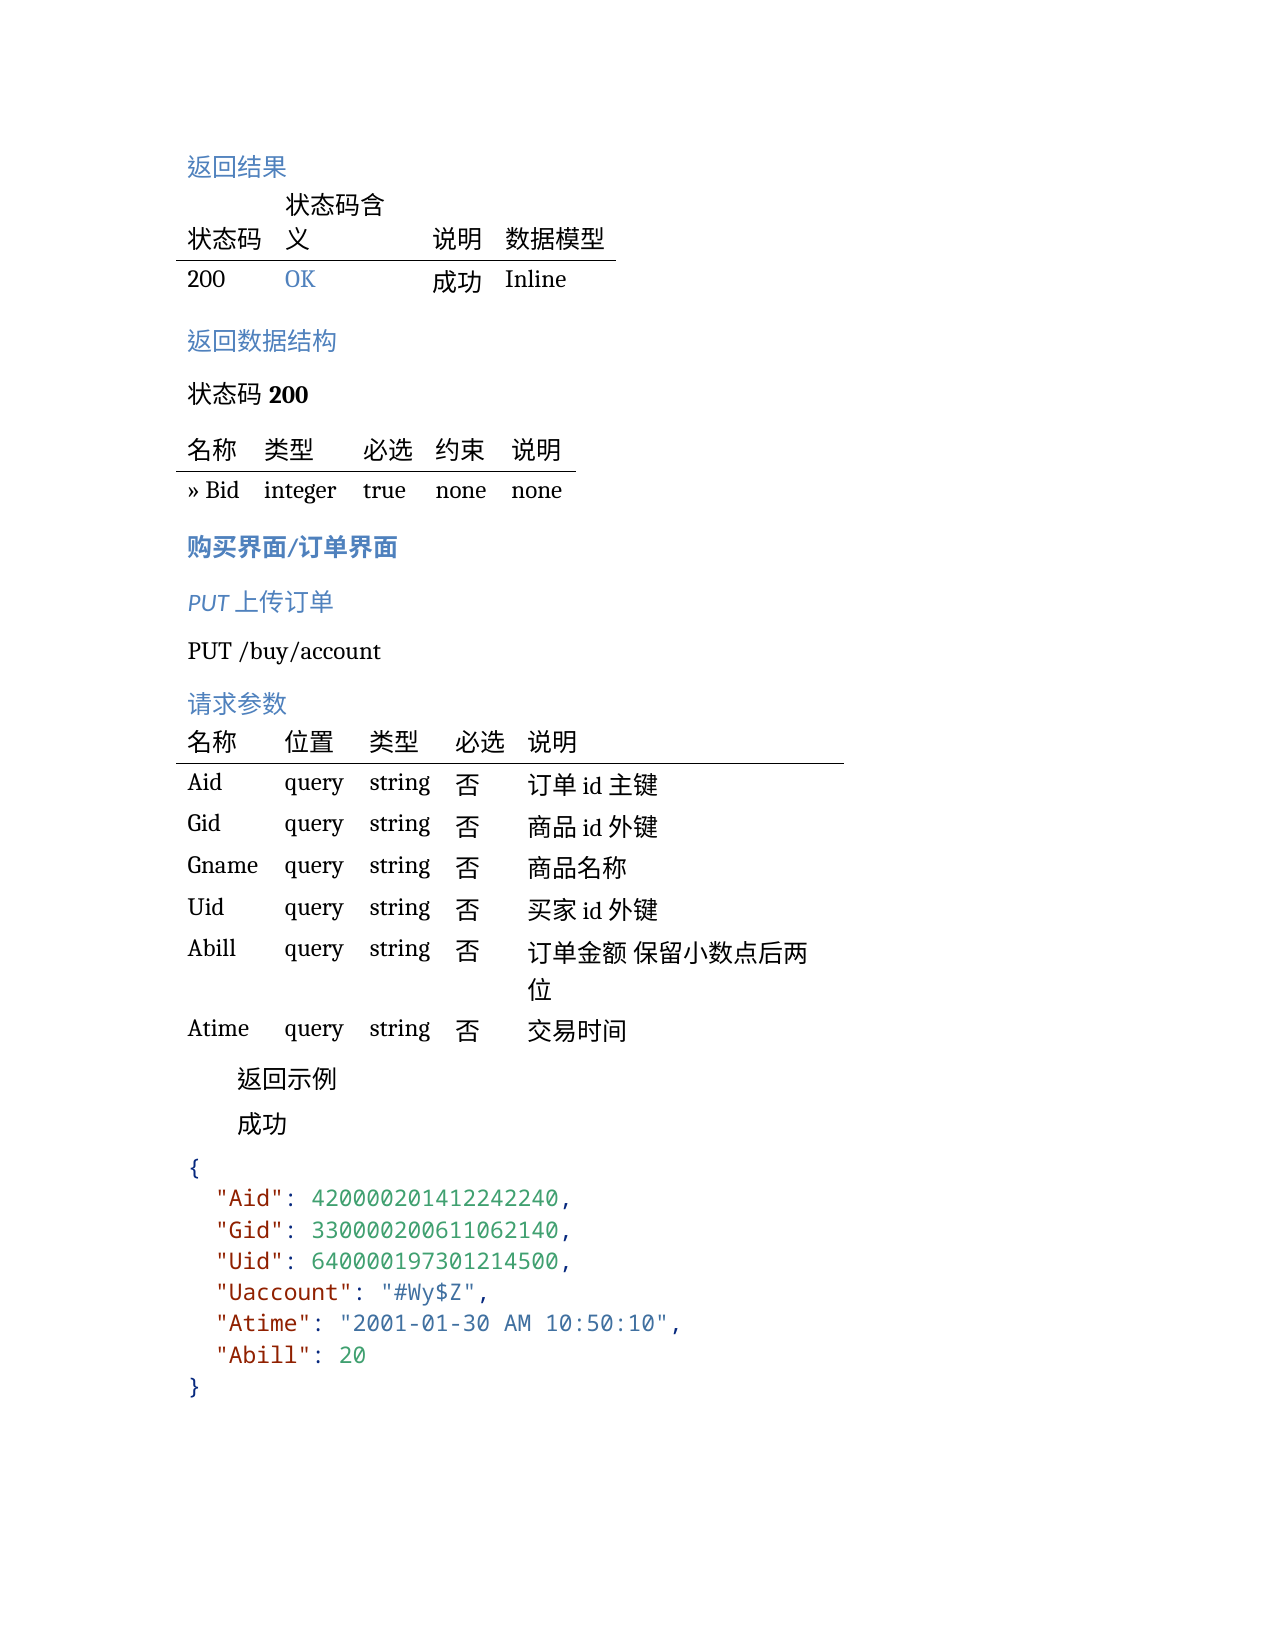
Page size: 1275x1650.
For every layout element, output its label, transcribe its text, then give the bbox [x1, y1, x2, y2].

table_cell Atime [176, 1010, 273, 1052]
table_cell Aid [176, 764, 273, 806]
text 返回示例 [237, 1062, 1037, 1096]
table_header 约束 [424, 429, 500, 471]
table_cell query [273, 889, 358, 930]
table_cell 否 [444, 889, 516, 930]
table_cell 商品id 外键 [516, 806, 844, 847]
table_cell query [273, 847, 358, 889]
table_cell 否 [444, 806, 516, 847]
table_header 说明 [421, 184, 494, 260]
text 成功 [237, 1107, 1037, 1141]
table_cell Inline [494, 261, 616, 303]
subtitle PUT 上传订单 [187, 584, 1087, 618]
table_header 必选 [352, 429, 424, 471]
table_cell string [358, 847, 444, 889]
table_header 说明 [516, 721, 844, 762]
subtitle 返回结果 [187, 150, 1087, 184]
table_cell 否 [444, 930, 516, 1010]
table_cell query [273, 806, 358, 847]
table_cell » Bid [176, 472, 253, 509]
subtitle 请求参数 [187, 687, 1087, 721]
table_cell query [273, 930, 358, 1010]
table_cell 商品名称 [516, 847, 844, 889]
table_cell 订单金额 保留小数点后两位 [516, 930, 844, 1010]
text PUT /buy/account [187, 637, 1087, 666]
table_header 名称 [176, 721, 273, 762]
table_cell string [358, 806, 444, 847]
table_cell OK [274, 261, 421, 303]
table_header 说明 [500, 429, 576, 471]
table_cell string [358, 1010, 444, 1052]
table_cell 否 [444, 847, 516, 889]
text 状态码 200 [187, 376, 1087, 411]
table_cell 买家id 外键 [516, 889, 844, 930]
table_cell 200 [176, 261, 274, 303]
table_header 名称 [176, 429, 253, 471]
table_cell string [358, 930, 444, 1010]
table_cell 订单id 主键 [516, 764, 844, 806]
table_header 位置 [273, 721, 358, 762]
table_cell Gname [176, 847, 273, 889]
table_cell none [500, 472, 576, 509]
table_cell Uid [176, 889, 273, 930]
table_cell 交易时间 [516, 1010, 844, 1052]
table_cell integer [253, 472, 352, 509]
table_cell none [424, 472, 500, 509]
table_header 类型 [253, 429, 352, 471]
table_cell true [352, 472, 424, 509]
table_cell 否 [444, 1010, 516, 1052]
table_header 必选 [444, 721, 516, 762]
text { "Aid": 420000201412242240, "Gid": 330000200611062140, "Uid": 640000197301214500, "Uaccount": "#Wy$Z", "Atime": "2001-01-30 AM 10:50:10", "Abill": 20 } [187, 1151, 1087, 1401]
subtitle 购买界面/订单界面 [187, 529, 1087, 563]
subtitle 返回数据结构 [187, 324, 1087, 358]
table_cell string [358, 889, 444, 930]
table_cell 否 [444, 764, 516, 806]
table_header 状态码 [176, 184, 274, 260]
table_header 状态码含义 [274, 184, 421, 260]
table_header 数据模型 [494, 184, 616, 260]
table_cell query [273, 764, 358, 806]
table_cell Gid [176, 806, 273, 847]
table_cell string [358, 764, 444, 806]
table_cell Abill [176, 930, 273, 1010]
table_header 类型 [358, 721, 444, 762]
table_cell 成功 [421, 261, 494, 303]
table_cell query [273, 1010, 358, 1052]
